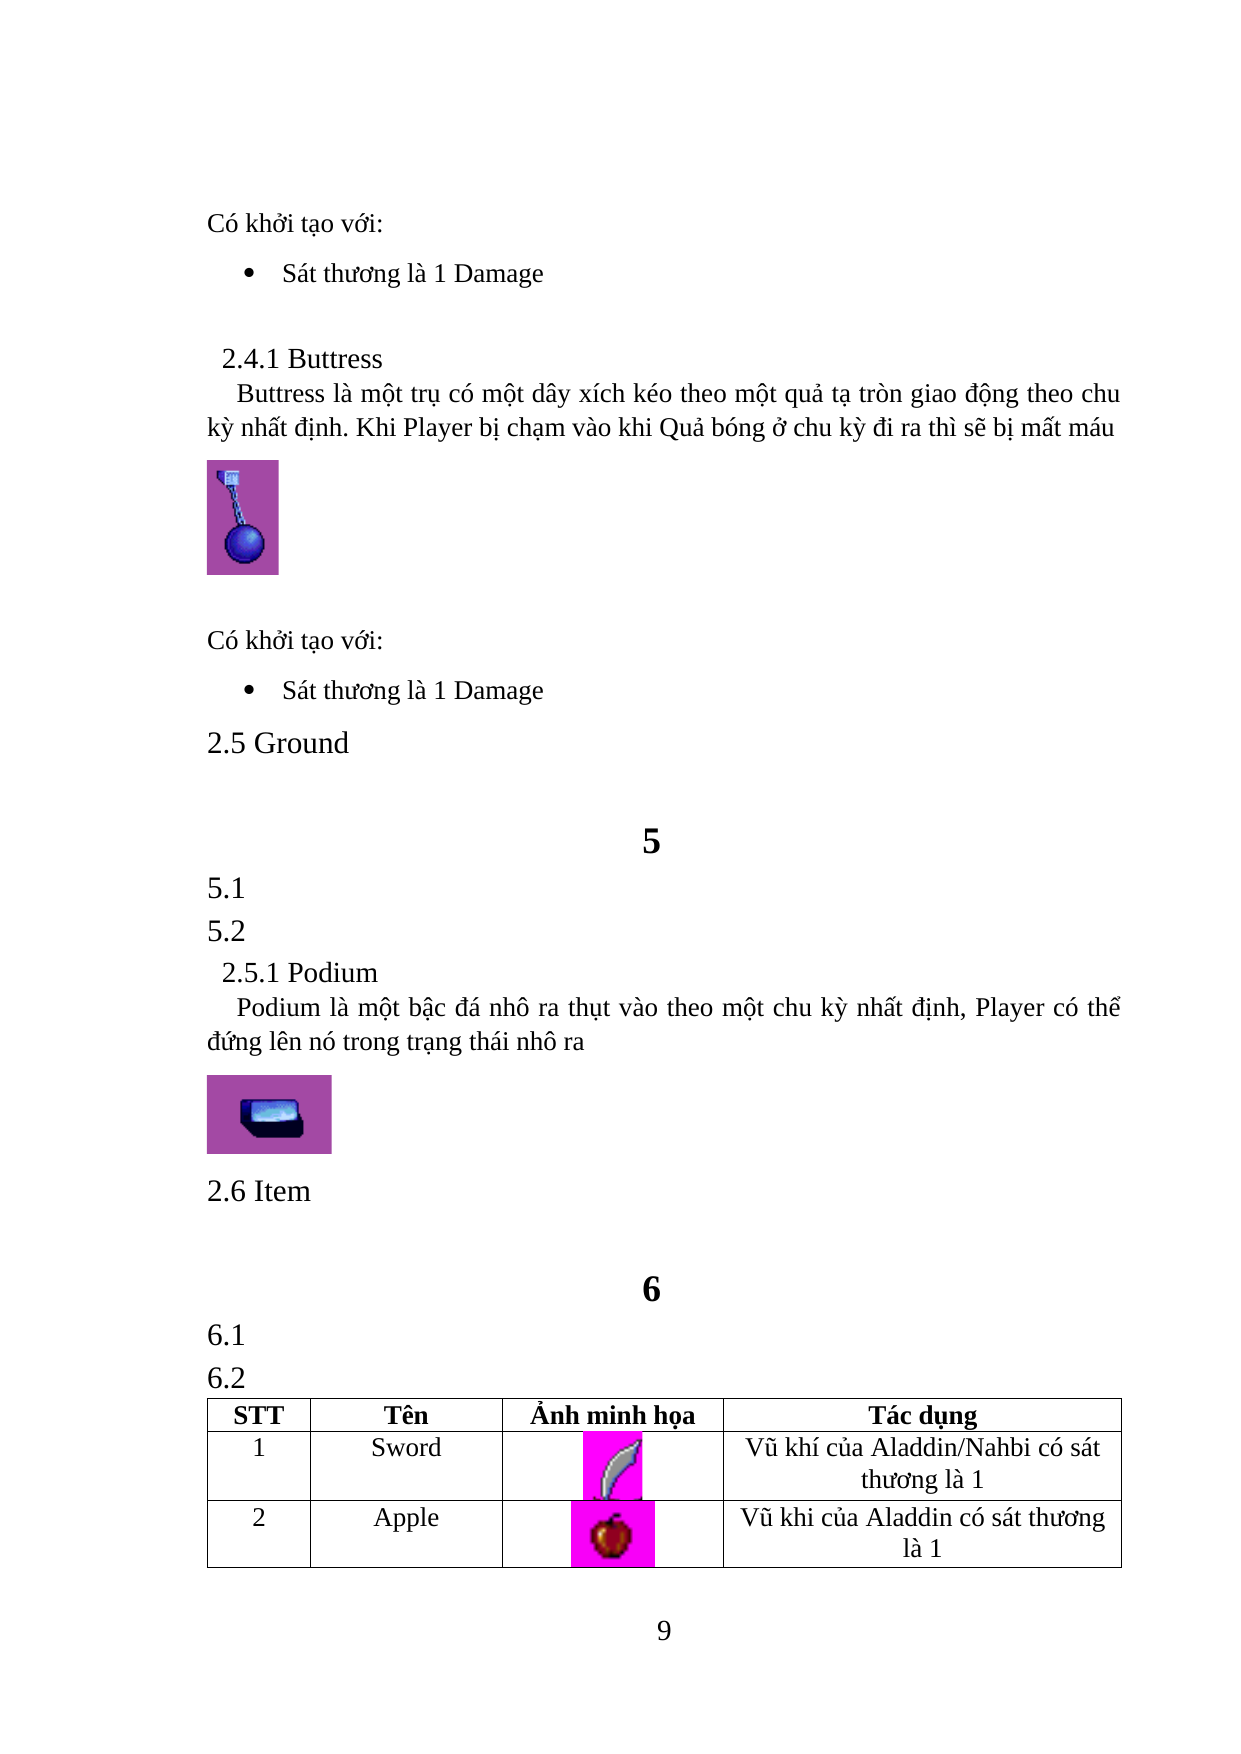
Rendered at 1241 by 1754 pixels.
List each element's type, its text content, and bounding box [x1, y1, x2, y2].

text Có khởi tạo với: [207, 207, 1122, 238]
table_header Tác dụng [724, 1399, 1121, 1431]
table_cell 2 [208, 1501, 310, 1567]
list Sát thương là 1 Damage [244, 674, 1122, 705]
text Podium là một bậc đá nhô ra thụt vào theo một chu kỳ nhất định, Player có thể đứng lên nó trong trạng thái nhô ra [207, 991, 1122, 1056]
subtitle 2.5 Ground [207, 724, 1126, 761]
table_cell Sword [311, 1432, 502, 1500]
table_cell Apple [311, 1501, 502, 1567]
table_cell [503, 1501, 571, 1567]
table_header Ảnh minh họa [503, 1399, 723, 1431]
table_cell [655, 1501, 723, 1567]
picture [583, 1431, 643, 1500]
subtitle 2.4.1 Buttress [222, 341, 1126, 374]
subtitle 2.6 Item [207, 1172, 1126, 1208]
picture [571, 1501, 655, 1567]
table_cell Vũ khi của Aladdin có sát thương là 1 [724, 1501, 1121, 1567]
table_cell 1 [208, 1432, 310, 1500]
picture [206, 1075, 332, 1154]
table_header Tên [311, 1399, 502, 1431]
list Sát thương là 1 Damage [244, 257, 1122, 288]
text Có khởi tạo với: [207, 624, 1122, 655]
picture [206, 460, 279, 575]
text Buttress là một trụ có một dây xích kéo theo một quả tạ tròn giao động theo chu kỳ nhất định. Khi Player bị chạm vào khi Quả bóng ở chu kỳ đi ra thì sẽ bị mất máu [207, 377, 1122, 442]
table_header STT [208, 1399, 310, 1431]
table_cell Vũ khí của Aladdin/Nahbi có sát thương là 1 [724, 1432, 1121, 1500]
table_cell [503, 1432, 583, 1500]
table_cell [643, 1432, 723, 1500]
subtitle 2.5.1 Podium [222, 955, 1126, 989]
